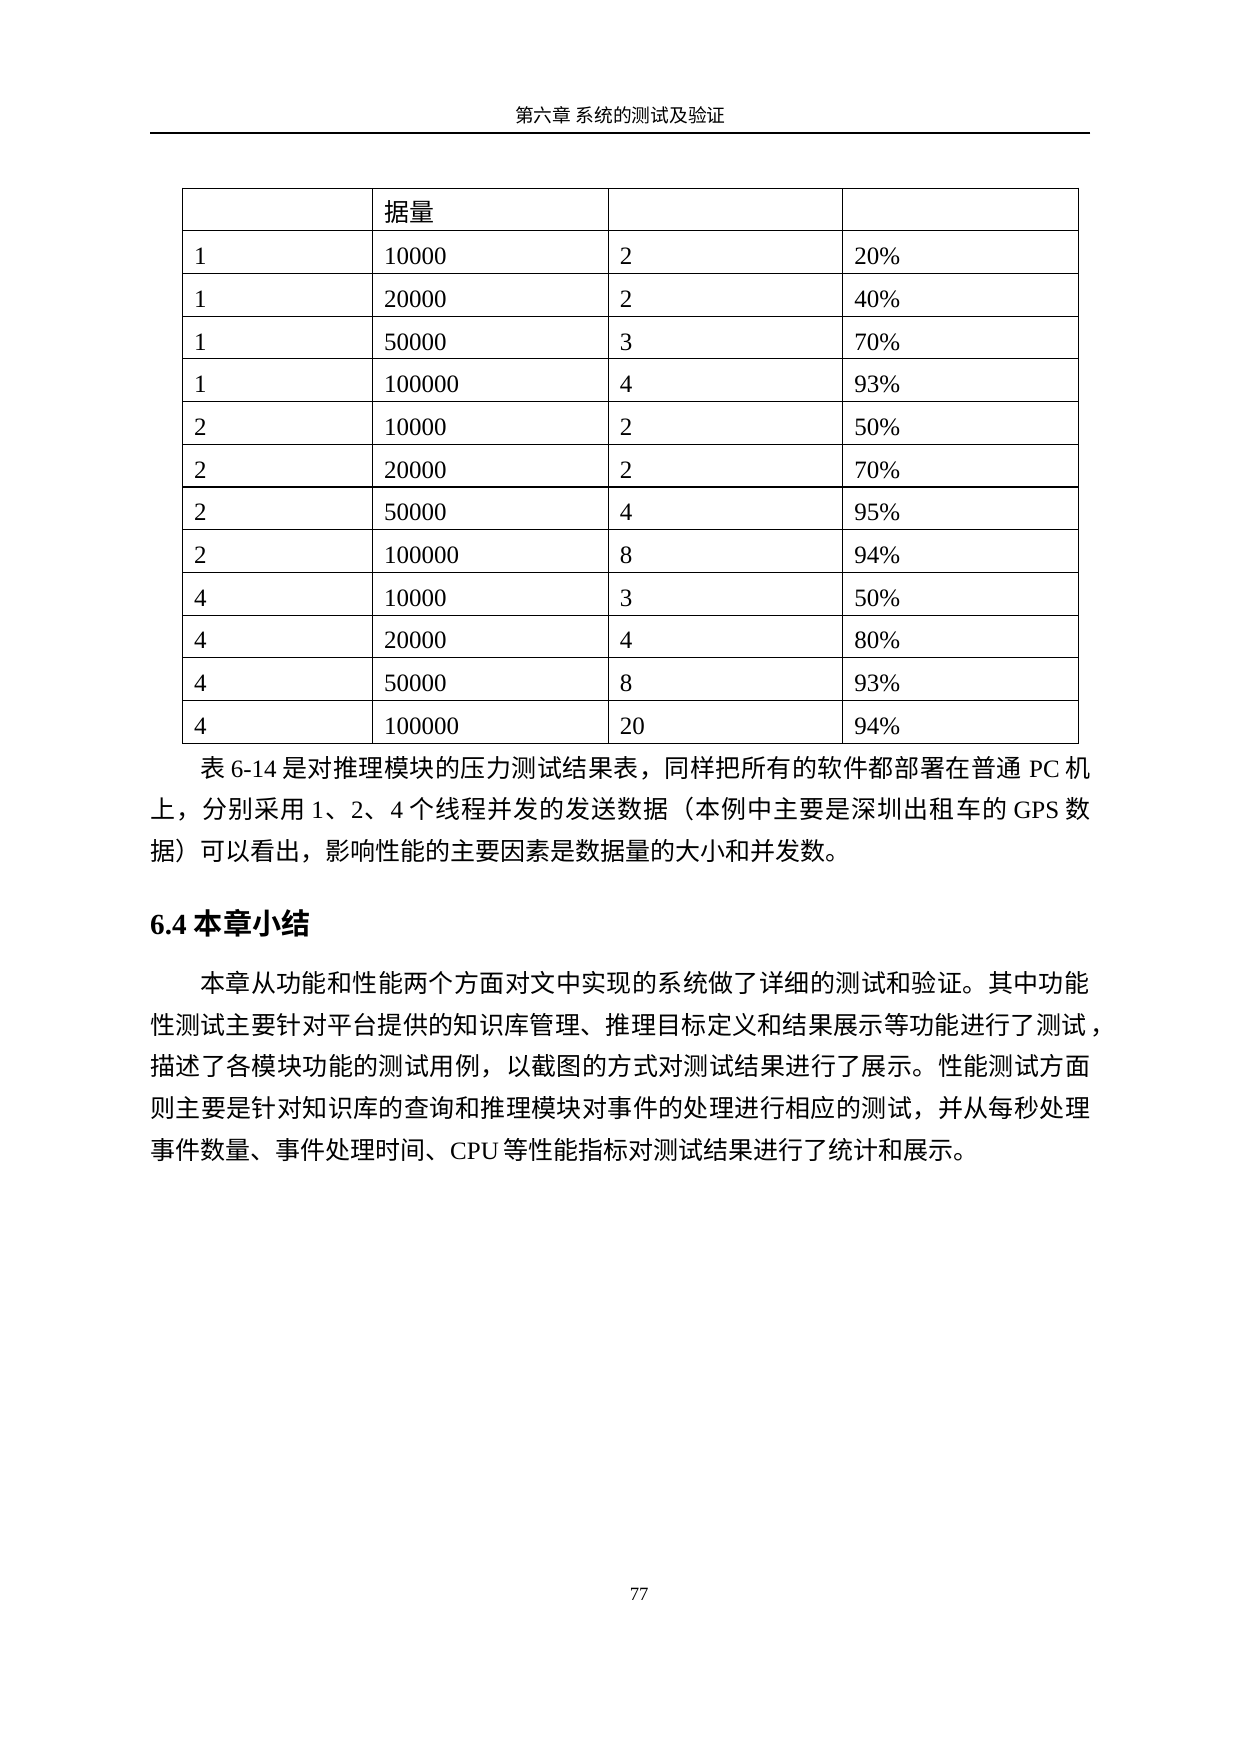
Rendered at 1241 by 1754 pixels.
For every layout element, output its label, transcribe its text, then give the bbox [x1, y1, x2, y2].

table_cell 4 [609, 616, 842, 657]
table_cell 3 [609, 573, 842, 614]
table_cell 2 [609, 231, 842, 273]
table_cell 10000 [373, 231, 608, 273]
table_header 线程数量 [183, 189, 372, 230]
table_cell 100000 [373, 701, 608, 743]
text 本章从功能和性能两个方面对文中实现的系统做了详细的测试和验证。其中功能性测试主要针对平台提供的知识库管理、推理目标定义和结果展示等功能进行了测试，描述了各模块功能的测试用例，以截图的方式对测试结果进行了展示。性能测试方面则主要是针对知识库的查询和推理模块对事件的处理进行相应的测试，并从每秒处理事件数量、事件处理时间、CPU等性能指标对测试结果进行了统计和展示。 [150, 959, 1090, 1167]
table_cell 50% [843, 402, 1078, 444]
table_cell 70% [843, 317, 1078, 358]
table_header 处理时间(ms) [609, 189, 842, 230]
table_cell 2 [609, 274, 842, 316]
table_cell 2 [183, 530, 372, 572]
table_cell 20000 [373, 445, 608, 486]
table_cell 93% [843, 658, 1078, 700]
table_cell 95% [843, 488, 1078, 529]
table_cell 50000 [373, 488, 608, 529]
table_cell 94% [843, 530, 1078, 572]
table_cell 8 [609, 658, 842, 700]
table_cell 1 [183, 274, 372, 316]
table_cell 50000 [373, 317, 608, 358]
table_cell 94% [843, 701, 1078, 743]
table_header 每个线程发送的数据量 [373, 189, 608, 230]
table_cell 93% [843, 359, 1078, 401]
table_cell 4 [183, 658, 372, 700]
table_cell 8 [609, 530, 842, 572]
table_cell 1 [183, 359, 372, 401]
table_cell 2 [183, 445, 372, 486]
table_cell 4 [183, 701, 372, 743]
table_cell 20% [843, 231, 1078, 273]
table_cell 2 [183, 488, 372, 529]
table_cell 4 [609, 488, 842, 529]
table_cell 10000 [373, 573, 608, 614]
table_cell 1 [183, 317, 372, 358]
table_cell 4 [183, 573, 372, 614]
table_cell 2 [183, 402, 372, 444]
table_cell 50% [843, 573, 1078, 614]
table_cell 80% [843, 616, 1078, 657]
table_cell 100000 [373, 530, 608, 572]
table_cell 2 [609, 402, 842, 444]
table_cell 20 [609, 701, 842, 743]
table_cell 10000 [373, 402, 608, 444]
table_cell 3 [609, 317, 842, 358]
table_cell 20000 [373, 616, 608, 657]
subtitle 6.4 本章小结 [150, 901, 1090, 943]
table_cell 20000 [373, 274, 608, 316]
table_cell 1 [183, 231, 372, 273]
table_cell 70% [843, 445, 1078, 486]
table_cell 50000 [373, 658, 608, 700]
table_cell 4 [609, 359, 842, 401]
text 表6-14是对推理模块的压力测试结果表，同样把所有的软件都部署在普通PC机上，分别采用1、2、4个线程并发的发送数据（本例中主要是深圳出租车的GPS数据）可以看出，影响性能的主要因素是数据量的大小和并发数。 [150, 744, 1090, 869]
table_cell 4 [183, 616, 372, 657]
table_cell 40% [843, 274, 1078, 316]
table_header CPU使用率 [843, 189, 1078, 230]
table_cell 100000 [373, 359, 608, 401]
table_cell 2 [609, 445, 842, 486]
